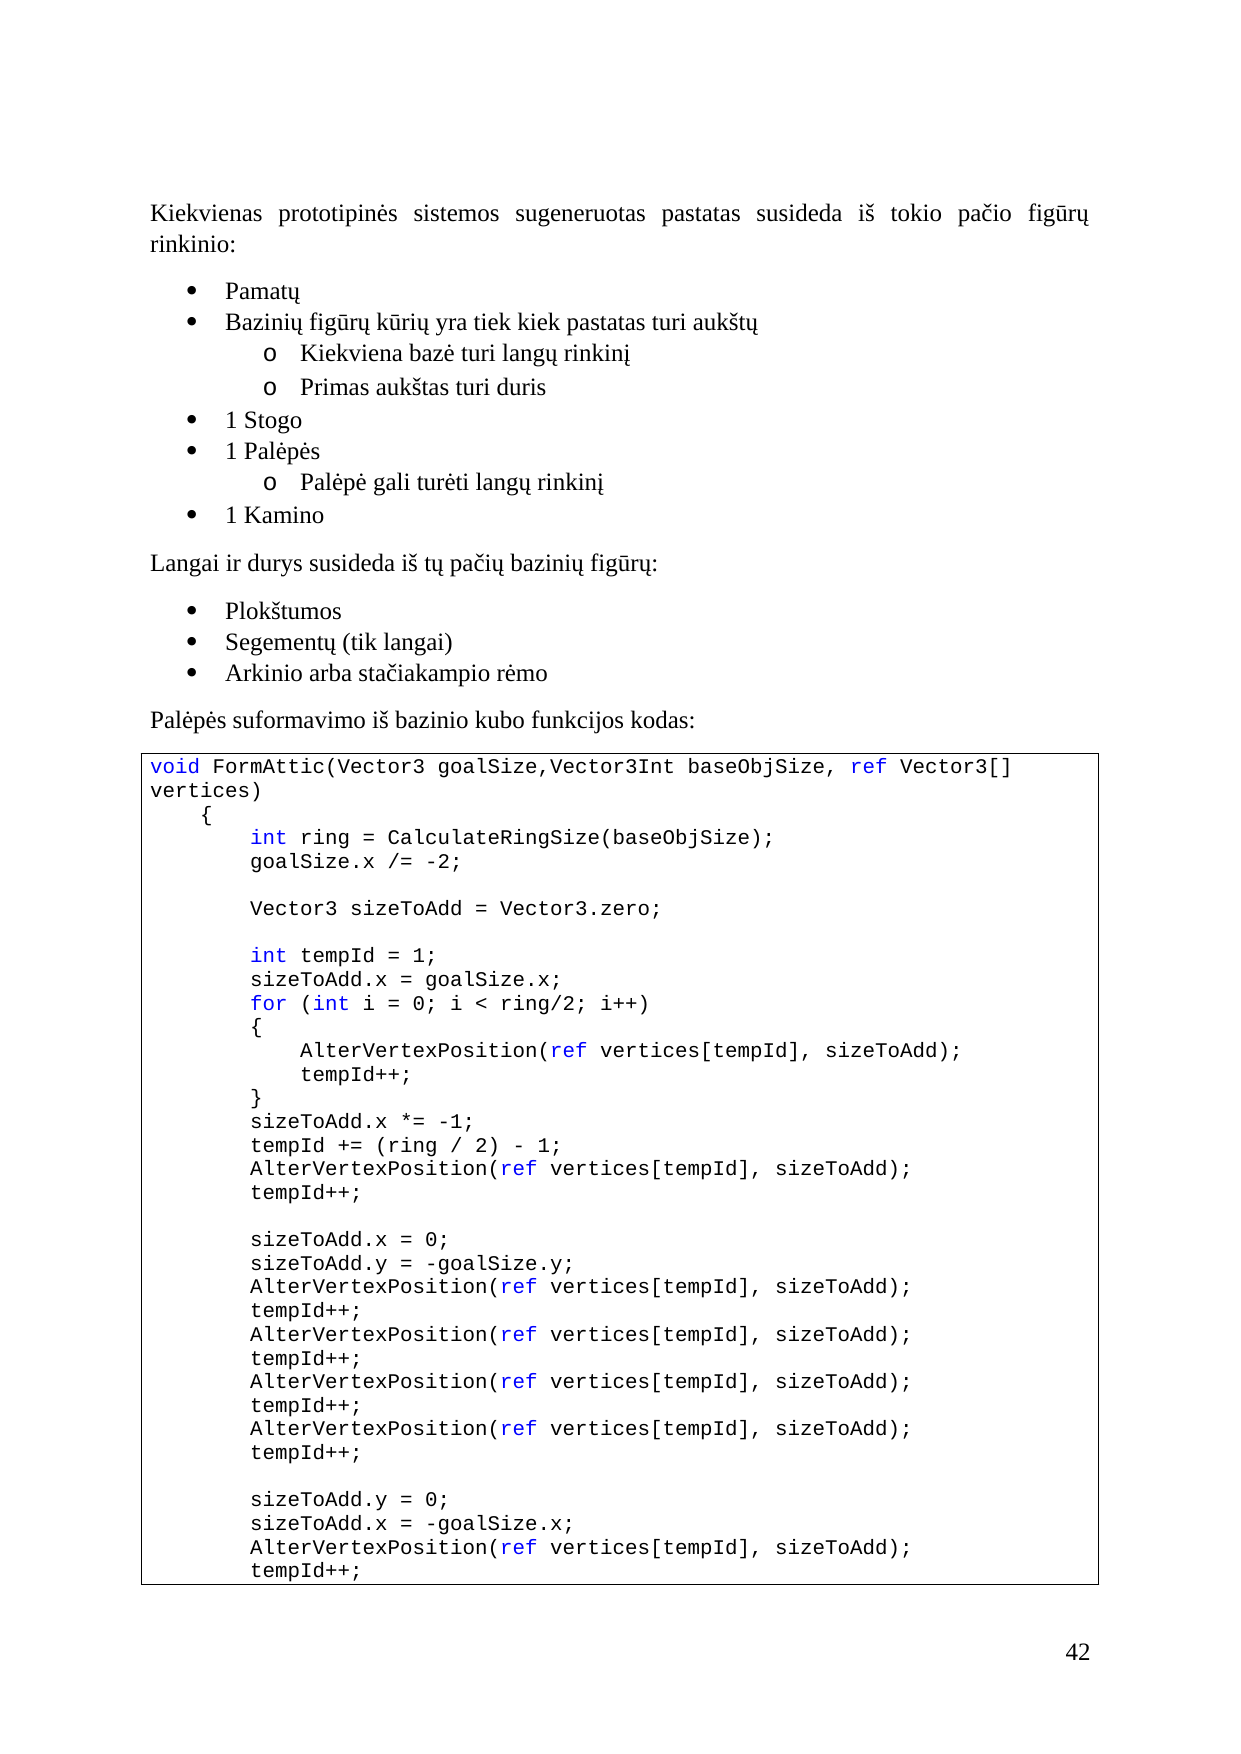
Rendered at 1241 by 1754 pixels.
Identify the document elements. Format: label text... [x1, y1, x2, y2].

text goalSize.x /= -2; [150, 851, 1090, 874]
text sizeToAdd.x = -goalSize.x; [150, 1513, 1090, 1537]
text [150, 1537, 1090, 1557]
list Arkinio arba stačiakampio rėmo [187, 658, 1090, 687]
text Vector3 sizeToAdd = Vector3.zero; [150, 898, 1090, 922]
text void FormAttic(Vector3 goalSize,Vector3Int baseObjSize, ref Vector3[] vertices) [142, 754, 1098, 804]
text for (int i = 0; i < ring/2; i++) [150, 993, 1090, 1016]
text { [150, 1016, 1090, 1040]
text sizeToAdd.x = 0; [150, 1229, 1090, 1253]
list Bazinių figūrų kūrių yra tiek kiek pastatas turi aukštų [187, 307, 1090, 336]
text Kiekvienas prototipinės sistemos sugeneruotas pastatas susideda iš tokio pačio figūrų rinkinio: [150, 198, 1090, 257]
list 1 Palėpės [187, 436, 1090, 465]
text sizeToAdd.y = 0; [150, 1489, 1090, 1513]
list 1 Stogo [187, 405, 1090, 434]
text tempId++; [150, 1064, 1090, 1087]
text Palėpės suformavimo iš bazinio kubo funkcijos kodas: [150, 706, 1090, 734]
text tempId++; [142, 1557, 1098, 1584]
text tempId++; [150, 1442, 1090, 1466]
text int tempId = 1; [150, 946, 1090, 969]
text AlterVertexPosition(ref vertices[tempId], sizeToAdd); [150, 1158, 1090, 1182]
list Palėpė gali turėti langų rinkinį [262, 467, 1090, 498]
text tempId++; [150, 1395, 1090, 1418]
text Langai ir durys susideda iš tų pačių bazinių figūrų: [150, 548, 1090, 577]
text tempId++; [150, 1347, 1090, 1371]
text { [150, 804, 1090, 827]
list Segementų (tik langai) [187, 627, 1090, 656]
text int ring = CalculateRingSize(baseObjSize); [150, 827, 1090, 851]
list 1 Kamino [187, 500, 1090, 529]
text AlterVertexPosition(ref vertices[tempId], sizeToAdd); [150, 1277, 1090, 1300]
text tempId += (ring / 2) - 1; [150, 1135, 1090, 1158]
text tempId++; [150, 1300, 1090, 1324]
list Plokštumos [187, 596, 1090, 624]
list Pamatų [187, 276, 1090, 305]
text AlterVertexPosition(ref vertices[tempId], sizeToAdd); [150, 1371, 1090, 1395]
text } [150, 1087, 1090, 1111]
list Primas aukštas turi duris [262, 372, 1090, 403]
text AlterVertexPosition(ref vertices[tempId], sizeToAdd); [150, 1324, 1090, 1347]
text sizeToAdd.y = -goalSize.y; [150, 1253, 1090, 1277]
text sizeToAdd.x *= -1; [150, 1111, 1090, 1135]
list Kiekviena bazė turi langų rinkinį [262, 338, 1090, 369]
text tempId++; [150, 1182, 1090, 1206]
text AlterVertexPosition(ref vertices[tempId], sizeToAdd); [150, 1040, 1090, 1064]
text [150, 1418, 1090, 1442]
text sizeToAdd.x = goalSize.x; [150, 969, 1090, 993]
